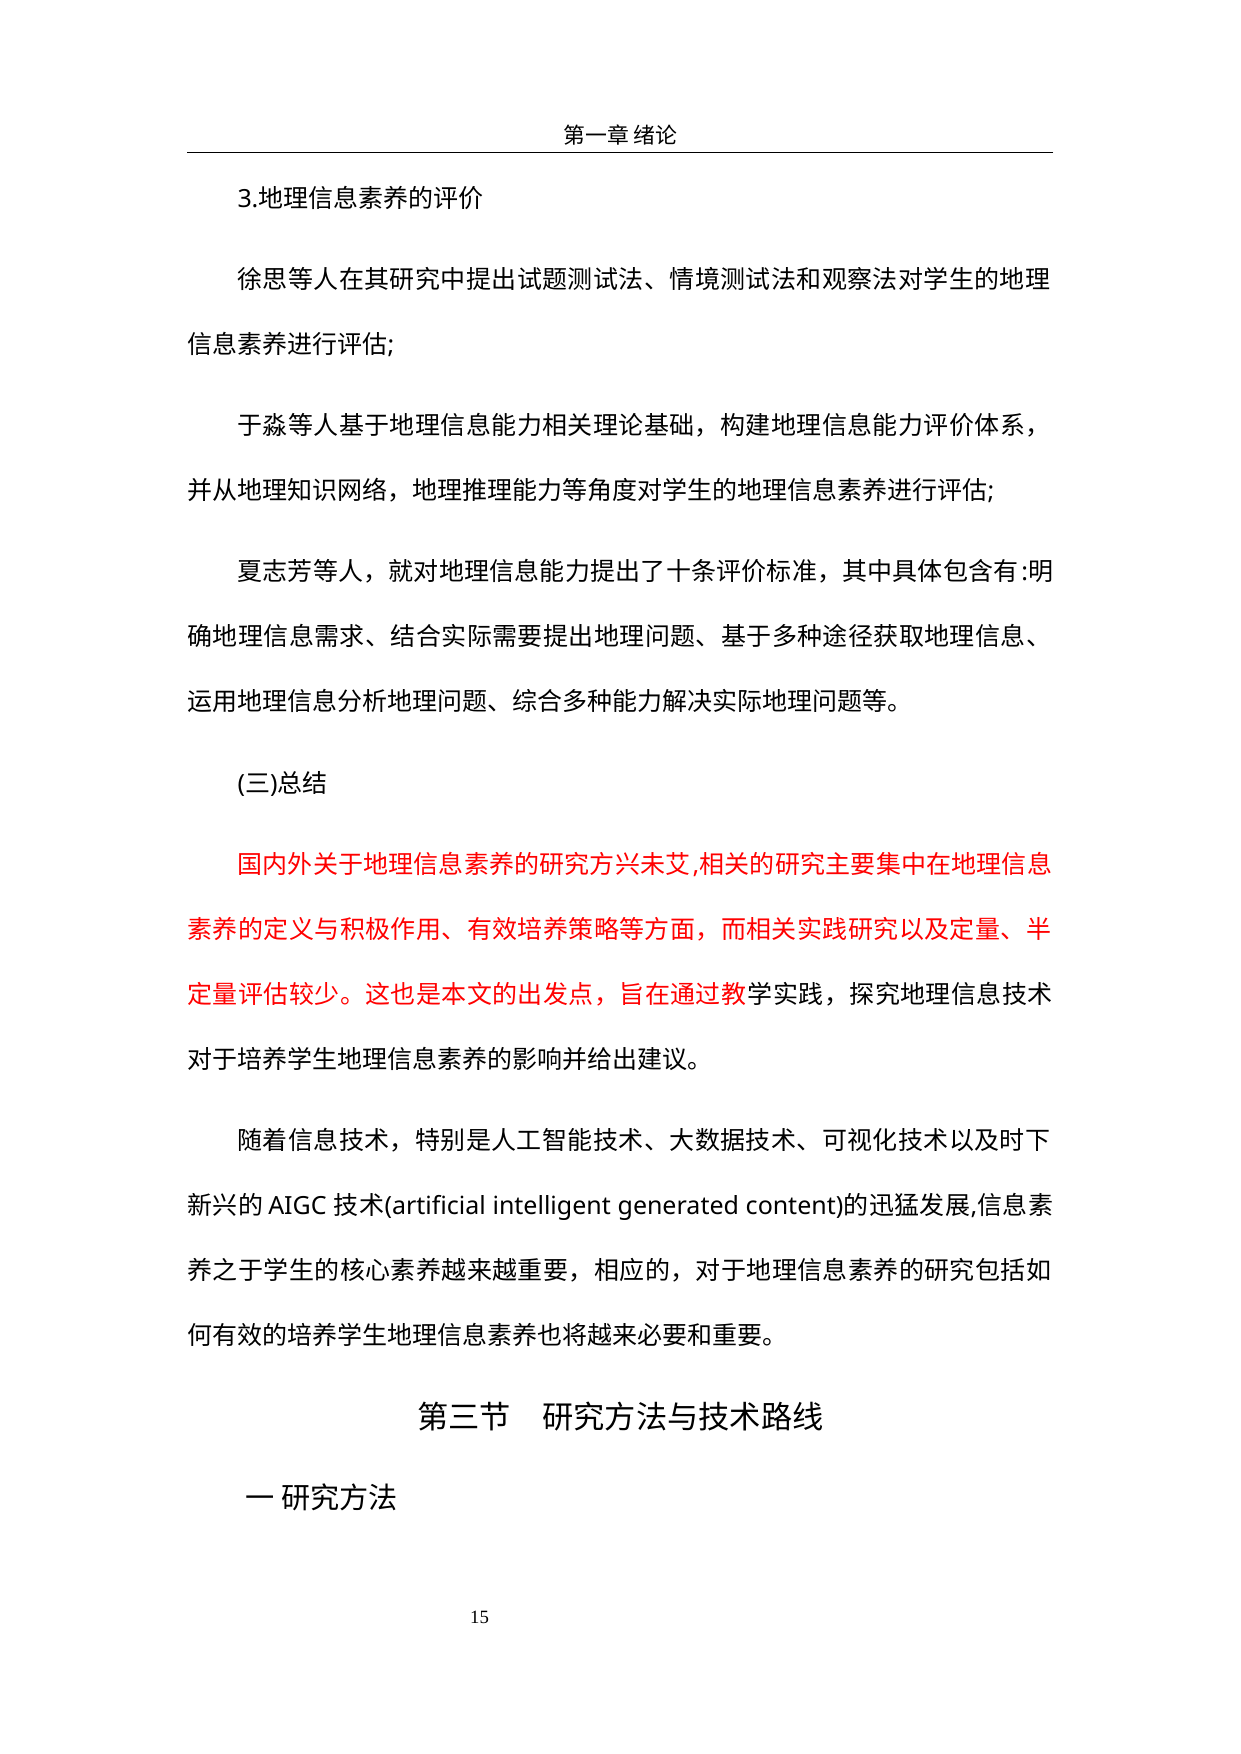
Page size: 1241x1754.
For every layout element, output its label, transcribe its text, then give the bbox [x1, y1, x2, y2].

list 夏志芳等人，就对地理信息能力提出了十条评价标准，其中具体包含有:明确地理信息需求、结合实际需要提出地理问题、基于多种途径获取地理信息、运用地理信息分析地理问题、综合多种能力解决实际地理问题等。 [187, 537, 1053, 732]
list 国内外关于地理信息素养的研究方兴未艾,相关的研究主要集中在地理信息素养的定义与积极作用、有效培养策略等方面，而相关实践研究以及定量、半定量评估较少。这也是本文的出发点，旨在通过教学实践，探究地理信息技术对于培养学生地理信息素养的影响并给出建议。 [187, 830, 1053, 1090]
list 于淼等人基于地理信息能力相关理论基础，构建地理信息能力评价体系，并从地理知识网络，地理推理能力等角度对学生的地理信息素养进行评估; [187, 391, 1053, 521]
list 3.地理信息素养的评价 [187, 164, 1053, 229]
list 一 研究方法 [187, 1464, 1053, 1529]
list (三)总结 [187, 749, 1053, 814]
list 研究方法与技术路线 [187, 1382, 1053, 1447]
list 随着信息技术，特别是人工智能技术、大数据技术、可视化技术以及时下新兴的AIGC 技术(artificial intelligent generated content)的迅猛发展,信息素养之于学生的核心素养越来越重要，相应的，对于地理信息素养的研究包括如何有效的培养学生地理信息素养也将越来必要和重要。 [187, 1106, 1053, 1366]
list 徐思等人在其研究中提出试题测试法、情境测试法和观察法对学生的地理信息素养进行评估; [187, 245, 1053, 375]
